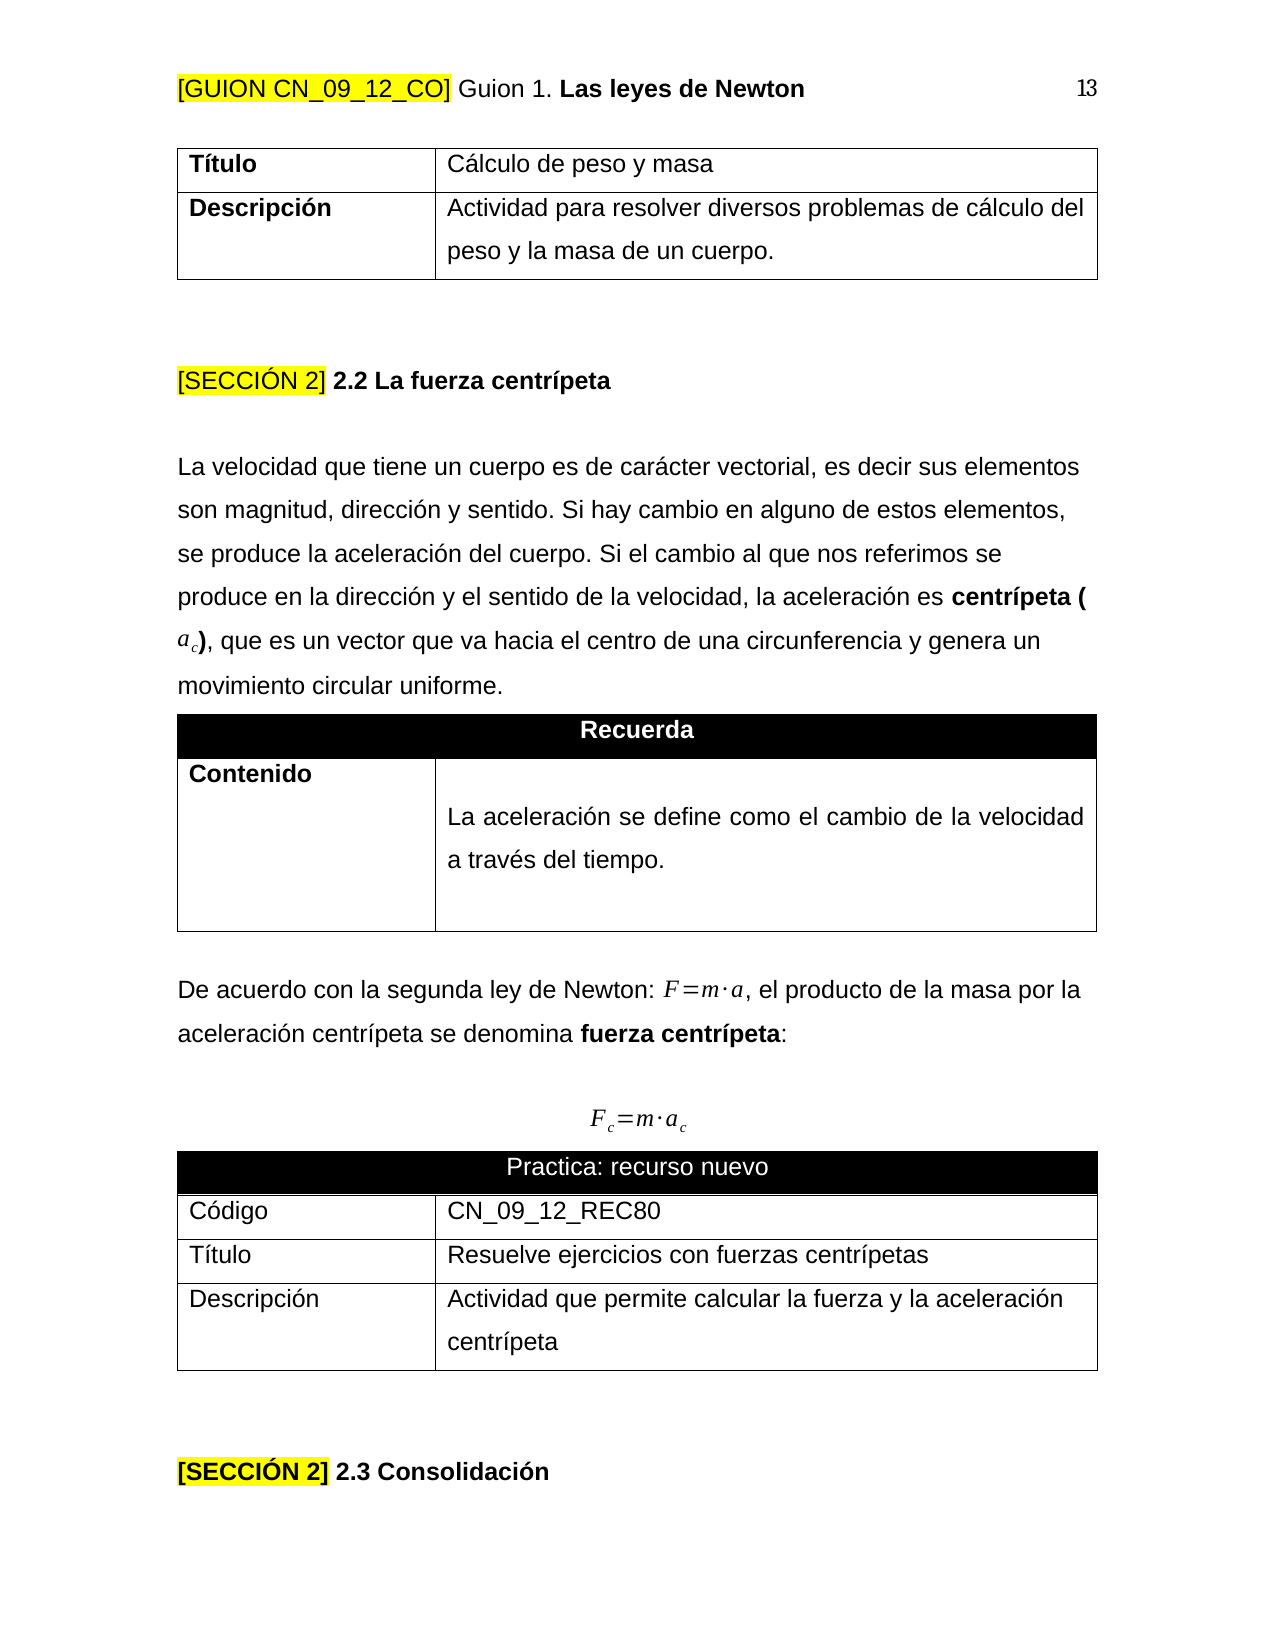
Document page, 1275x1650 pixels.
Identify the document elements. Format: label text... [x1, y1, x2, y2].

table_header Recuerda [178, 715, 1096, 758]
table_cell La aceleración se define como el cambio de la velocidad a través del tiempo. [436, 759, 1096, 931]
text De acuerdo con la segunda ley de Newton: , el producto de la masa por la aceleración centrípeta se denomina fuerza centrípeta: [177, 975, 1098, 1047]
table_cell Título [178, 1240, 435, 1283]
table_cell Contenido [178, 759, 435, 931]
table_cell Código [178, 1196, 435, 1239]
table_cell Cálculo de peso y masa [436, 149, 1097, 192]
table_cell Resuelve ejercicios con fuerzas centrípetas [436, 1240, 1097, 1283]
text La velocidad que tiene un cuerpo es de carácter vectorial, es decir sus elementos son magnitud, dirección y sentido. Si hay cambio en alguno de estos elementos, se produce la aceleración del cuerpo. Si el cambio al que nos referimos se produce en la dirección y el sentido de la velocidad, la aceleración es centrípeta (), que es un vector que va hacia el centro de una circunferencia y genera un movimiento circular uniforme. [177, 452, 1098, 699]
table_cell Descripción [178, 193, 435, 279]
table_cell Actividad para resolver diversos problemas de cálculo del peso y la masa de un cuerpo. [436, 193, 1097, 279]
table_cell Título [178, 149, 435, 192]
table_header Practica: recurso nuevo [178, 1152, 1097, 1194]
table_cell CN_09_12_REC80 [436, 1196, 1097, 1239]
table_cell Descripción [178, 1284, 435, 1370]
text [SECCIÓN 2] 2.2 La fuerza centrípeta [326, 366, 1098, 395]
text [SECCIÓN 2] 2.3 Consolidación [329, 1457, 1098, 1486]
table_cell Actividad que permite calcular la fuerza y la aceleración centrípeta [436, 1284, 1097, 1370]
